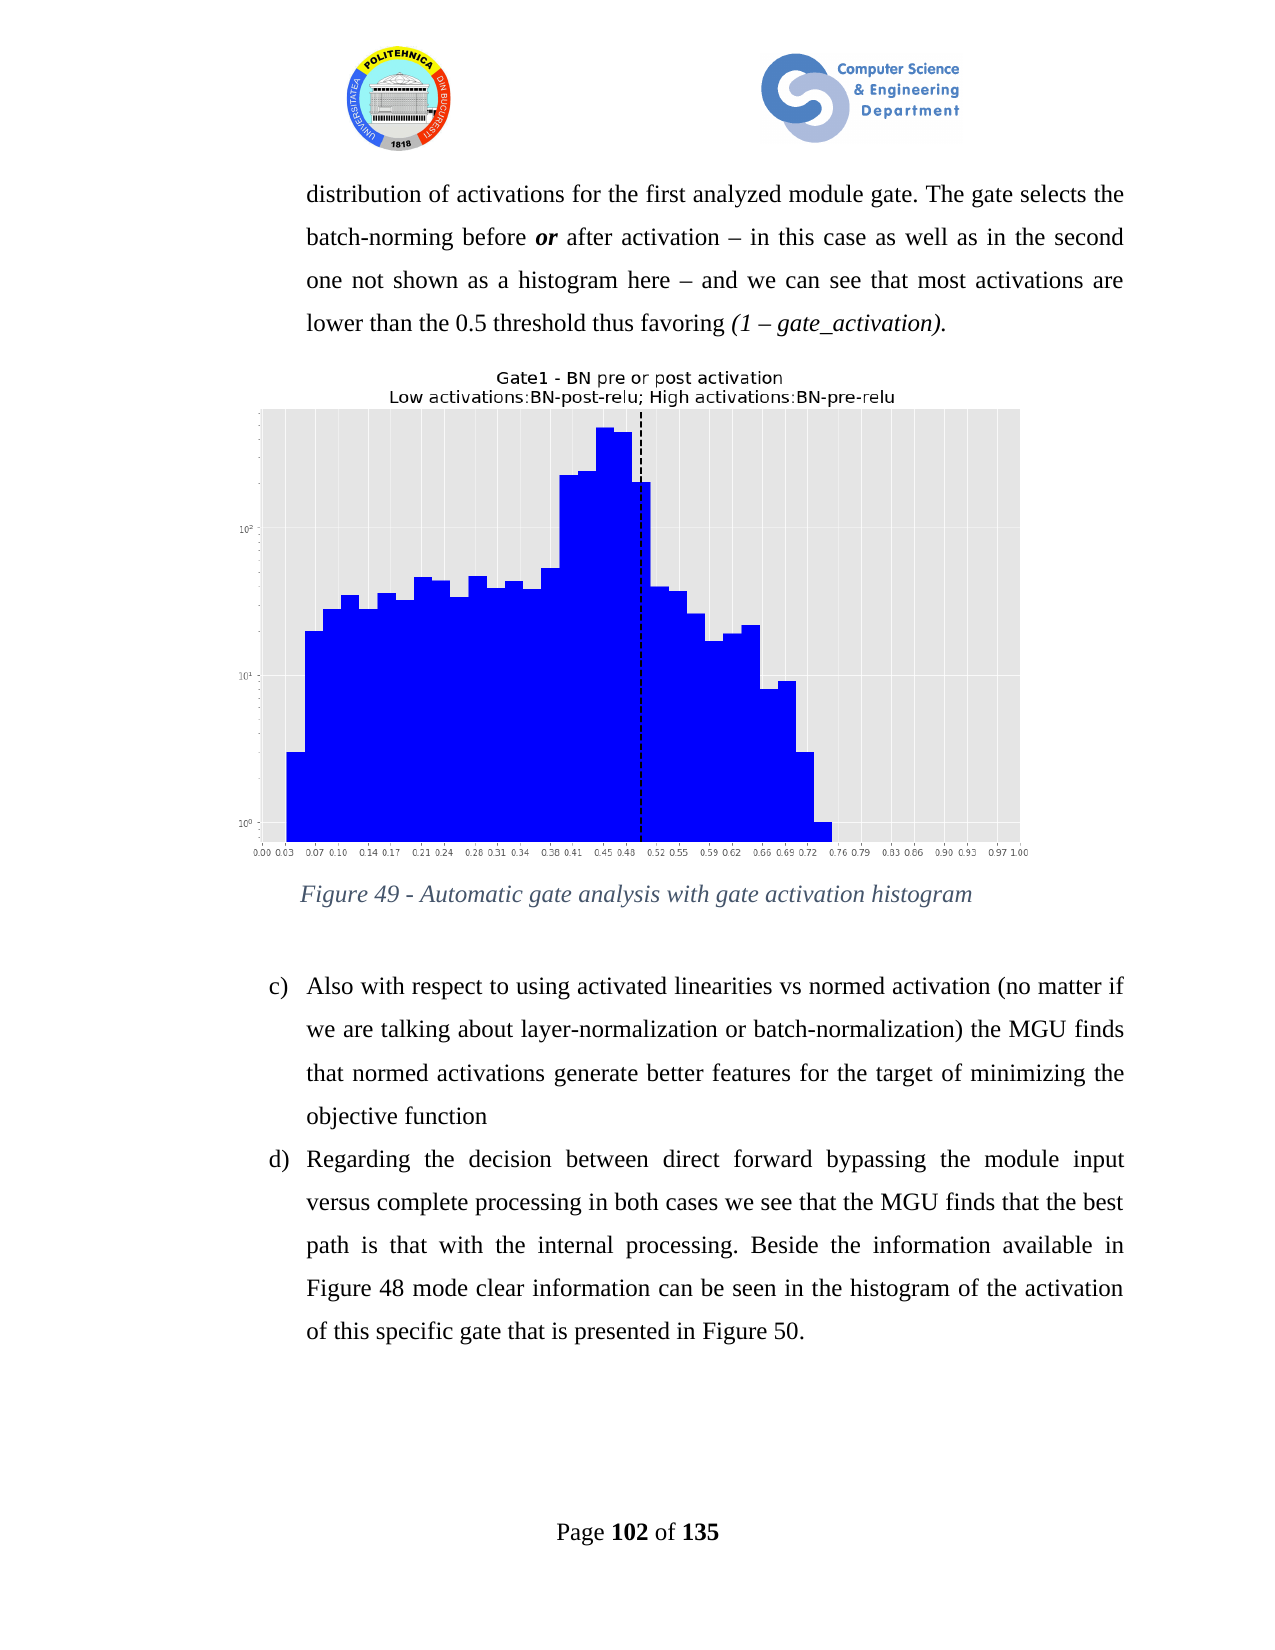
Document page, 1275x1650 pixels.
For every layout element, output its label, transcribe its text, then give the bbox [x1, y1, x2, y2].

list Also with respect to using activated linearities vs normed activation (no matter if we are talking about layer-normalization or batch-normalization) the MGU finds that normed activations generate better features for the target of minimizing the objective function [269, 971, 1125, 1129]
picture [760, 53, 963, 144]
picture [235, 368, 1040, 865]
picture [346, 46, 451, 151]
list Regarding the decision between direct forward bypassing the module input versus complete processing in both cases we see that the MGU finds that the best path is that with the internal processing. Beside the information available in Figure 48 mode clear information can be seen in the histogram of the activation of this specific gate that is presented in Figure 50. [269, 1144, 1125, 1345]
